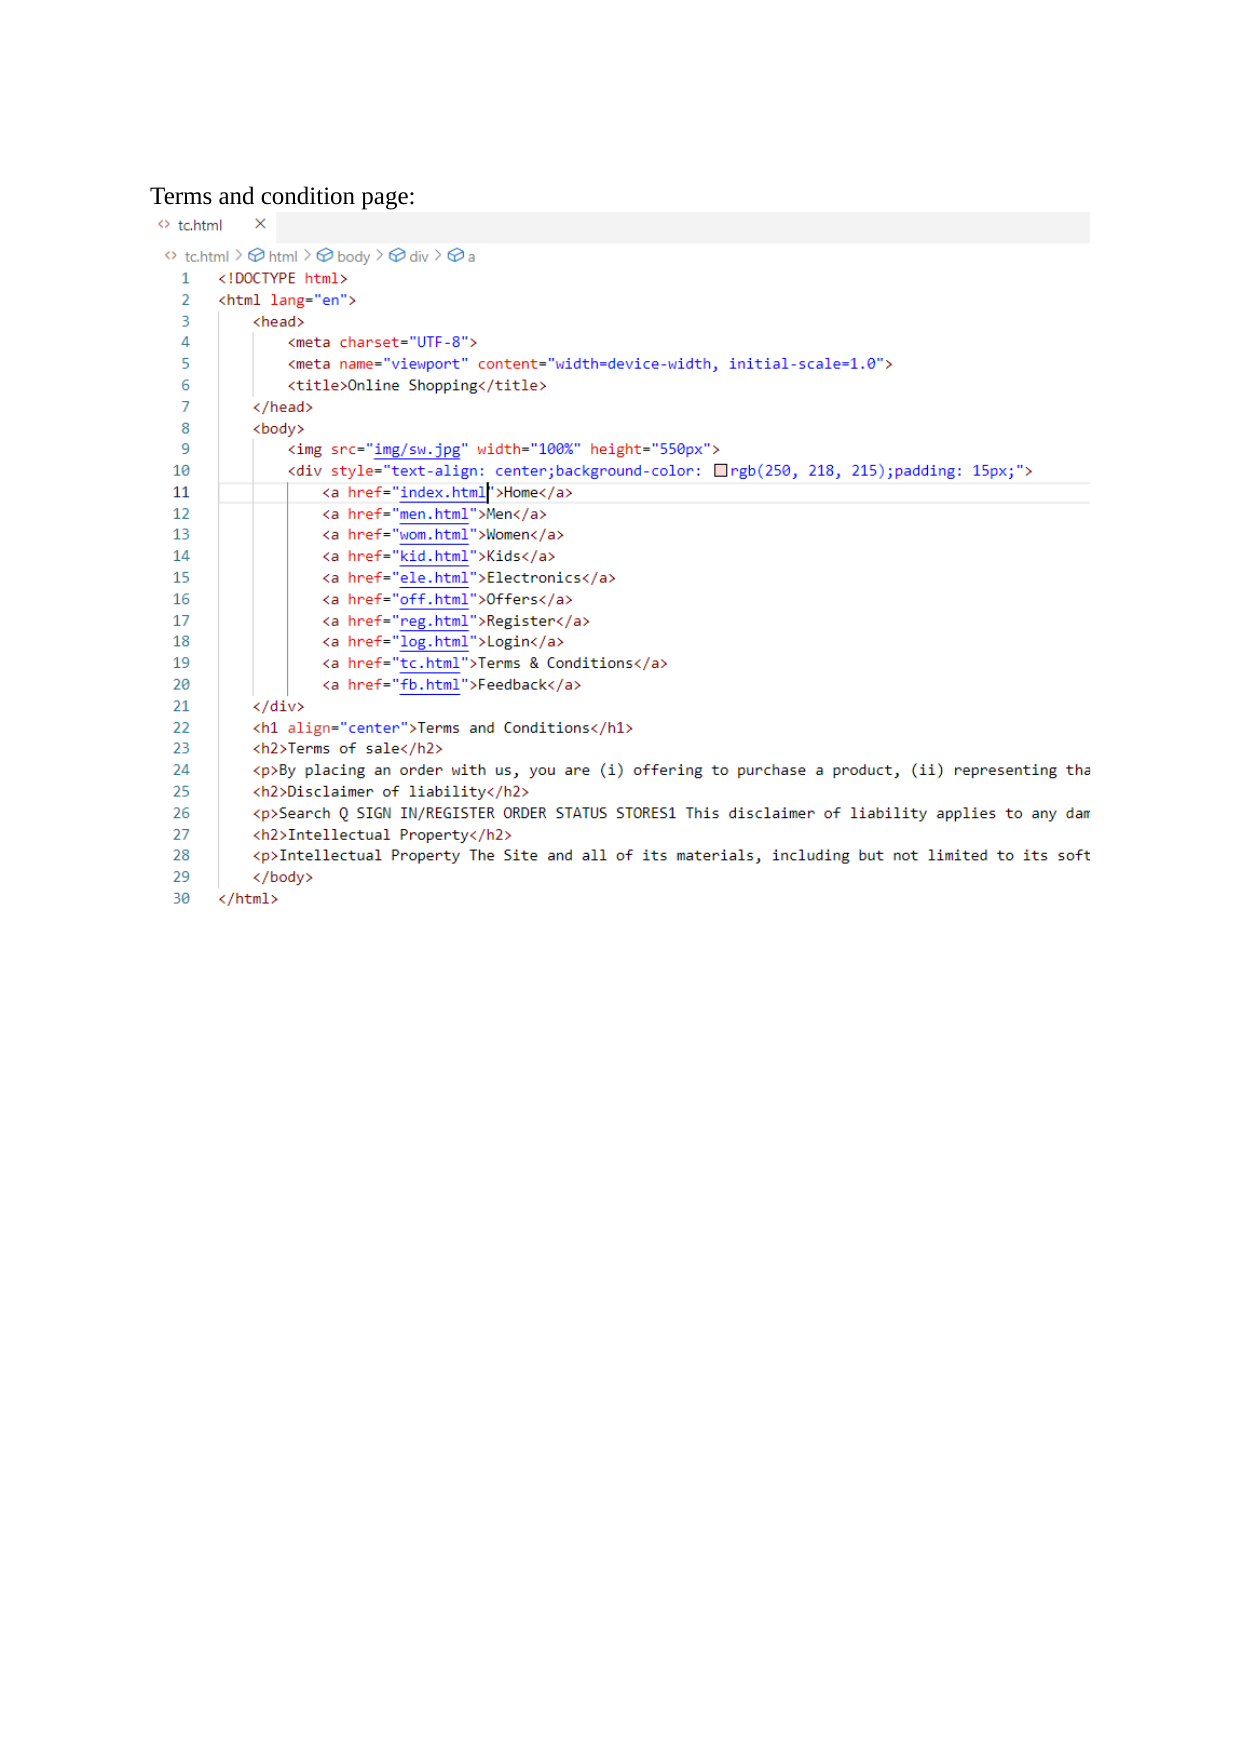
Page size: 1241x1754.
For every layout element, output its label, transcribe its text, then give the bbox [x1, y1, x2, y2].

text Terms and condition page: [150, 181, 1090, 210]
picture [150, 212, 1091, 909]
